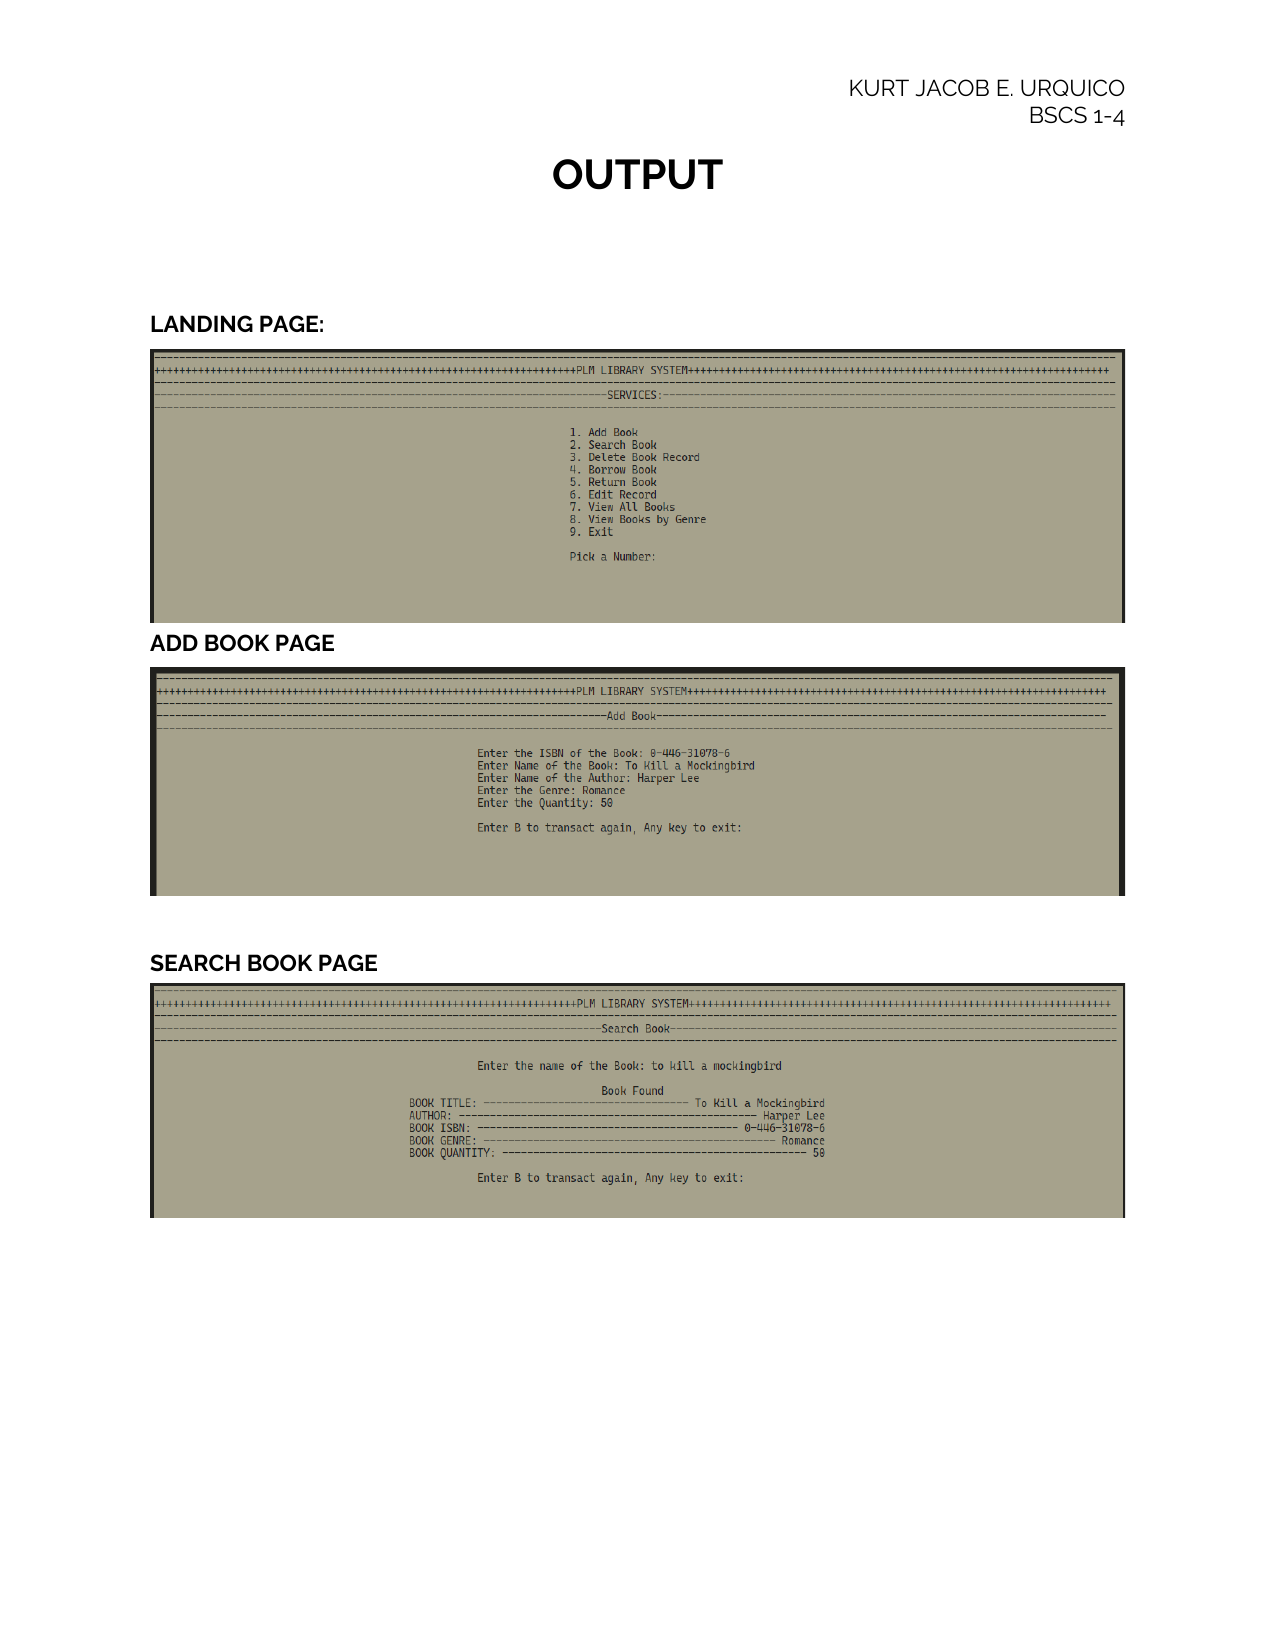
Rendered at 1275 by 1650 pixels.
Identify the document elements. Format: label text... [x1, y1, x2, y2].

picture [150, 983, 1125, 1218]
text LANDING PAGE: [150, 311, 1125, 338]
picture [150, 667, 1125, 896]
text ADD BOOK PAGE [150, 630, 1125, 657]
text SEARCH BOOK PAGE [150, 949, 1125, 976]
picture [150, 349, 1125, 623]
text OUTPUT [150, 150, 1125, 199]
